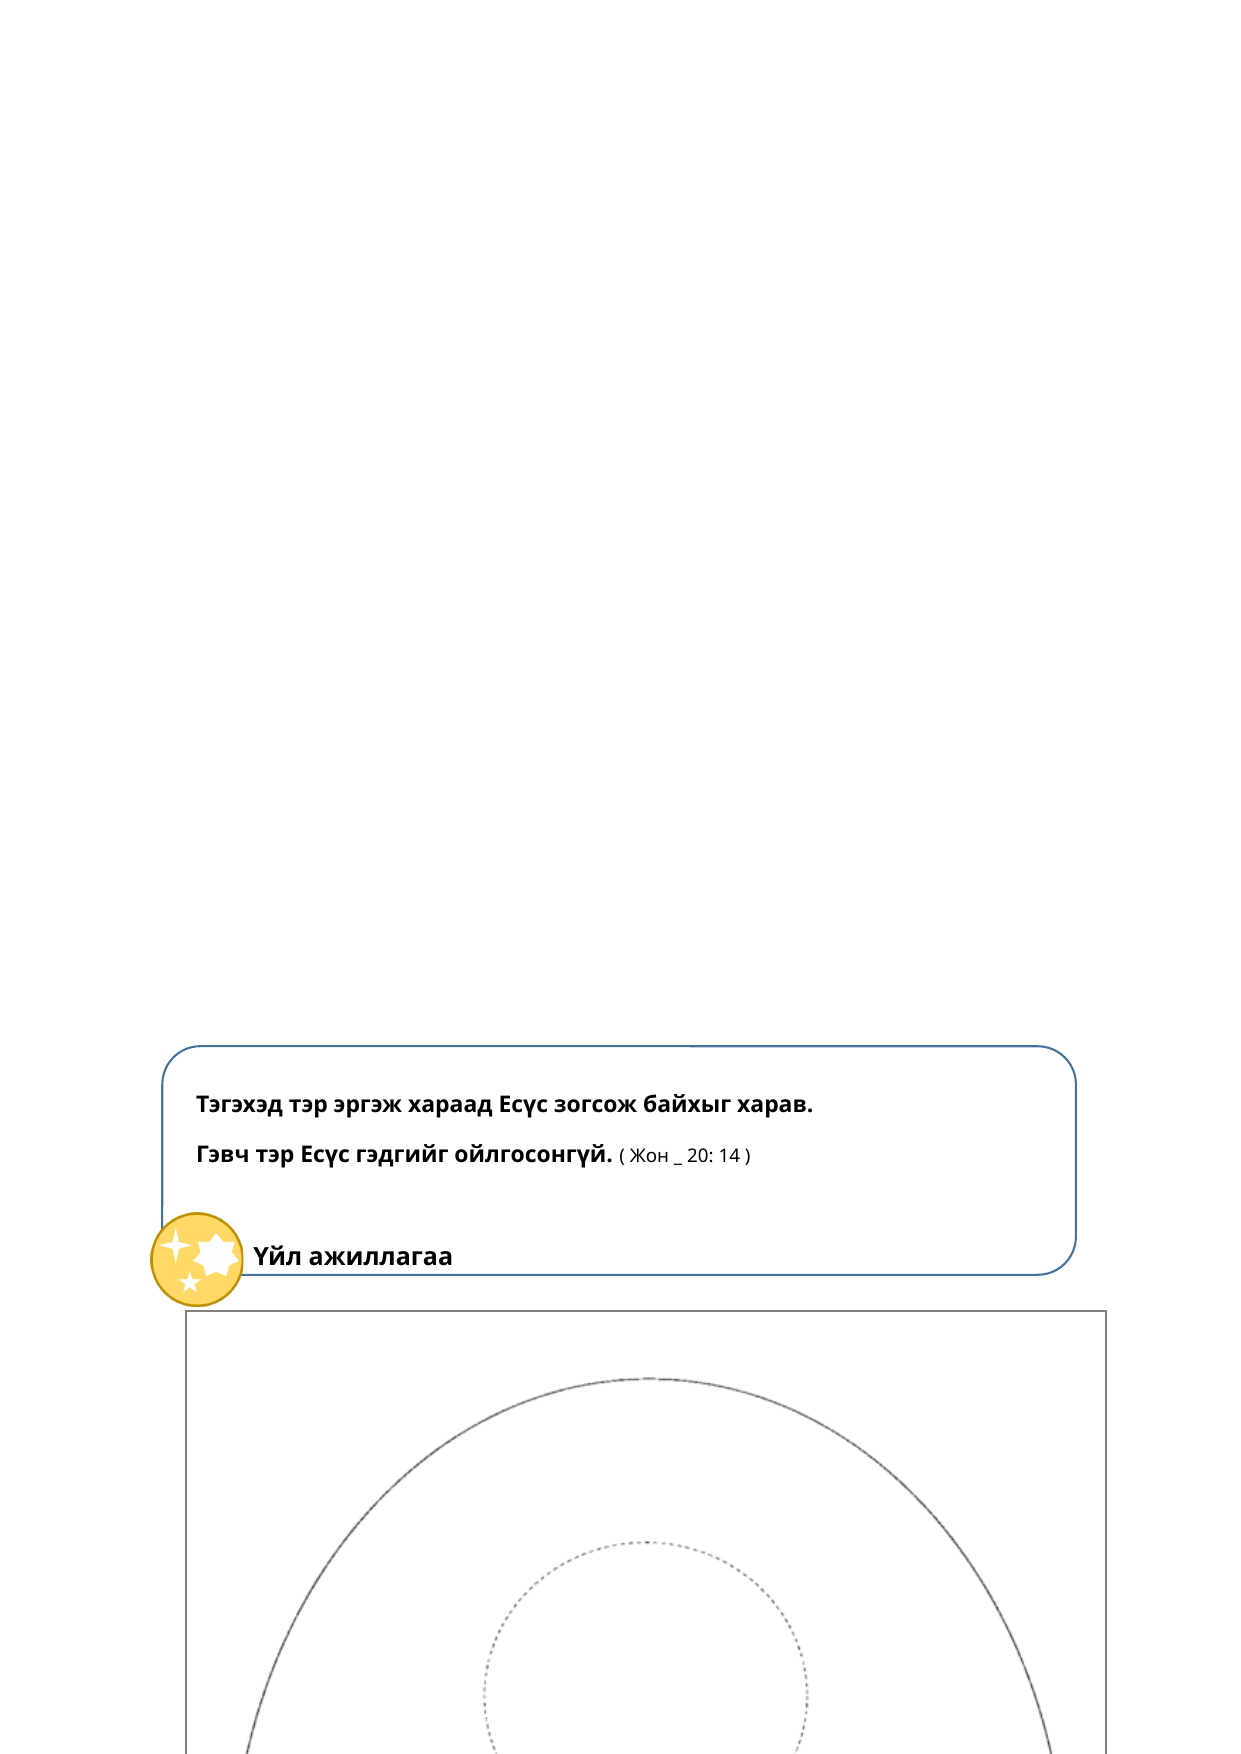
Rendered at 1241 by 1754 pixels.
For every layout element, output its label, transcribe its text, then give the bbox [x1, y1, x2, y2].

picture [150, 1212, 244, 1307]
picture [187, 1312, 1105, 1754]
text Гэвч тэр Есүс гэдгийг ойлгосонгүй. ( Жон _ 20: 14 ) [150, 1138, 1090, 1169]
text Тэгэхэд тэр эргэж хараад Есүс зогсож байхыг харав. [150, 1088, 1090, 1119]
text Үйл ажиллагаа [244, 1239, 1090, 1273]
